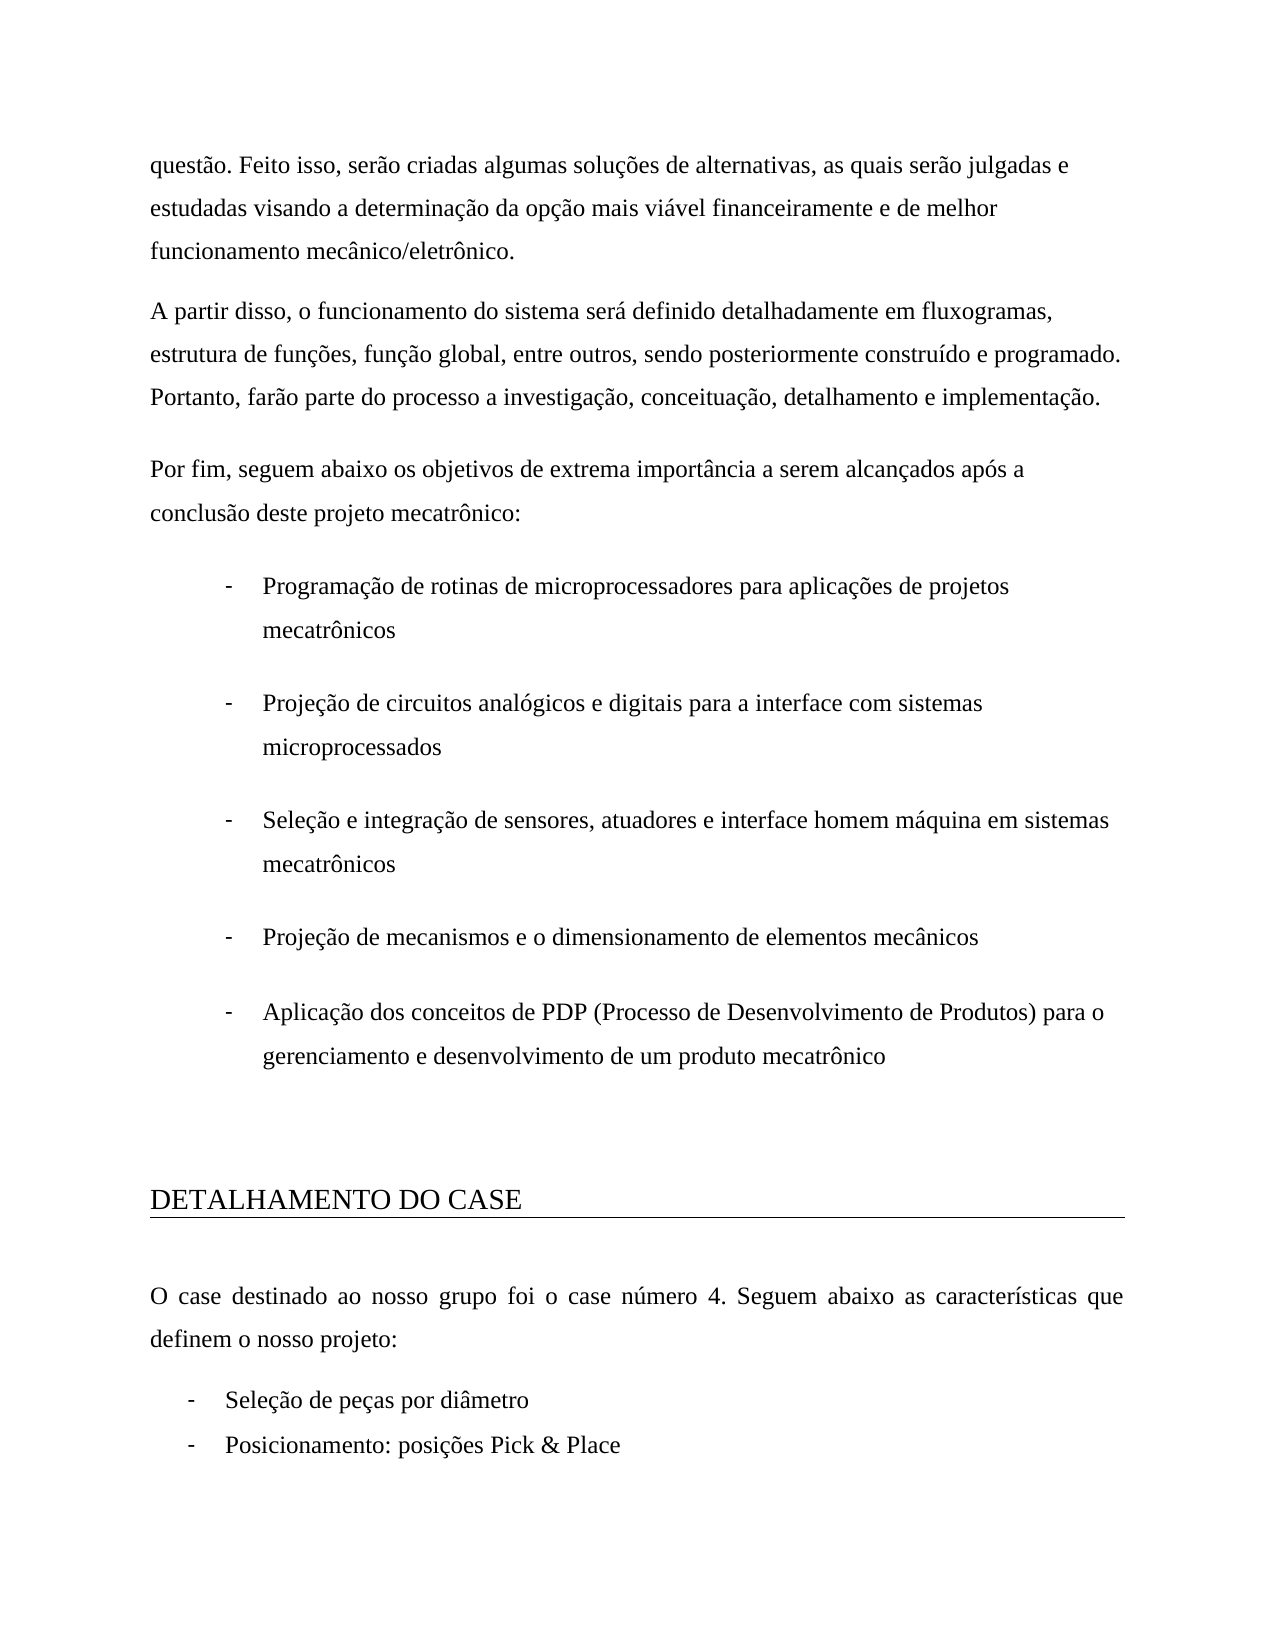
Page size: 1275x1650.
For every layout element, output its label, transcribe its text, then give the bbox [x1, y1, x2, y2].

text Por fim, seguem abaixo os objetivos de extrema importância a serem alcançados após a conclusão deste projeto mecatrônico: [150, 454, 1125, 526]
subtitle DETALHAMENTO DO CASE [150, 1182, 1125, 1217]
list Seleção e integração de sensores, atuadores e interface homem máquina em sistemas mecatrônicos [225, 804, 1125, 878]
list Projeção de mecanismos e o dimensionamento de elementos mecânicos [225, 922, 1125, 952]
list Seleção de peças por diâmetro [187, 1384, 1125, 1414]
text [150, 150, 1125, 265]
list Projeção de circuitos analógicos e digitais para a interface com sistemas microprocessados [225, 687, 1125, 761]
text O case destinado ao nosso grupo foi o case número 4. Seguem abaixo as características que definem o nosso projeto: [150, 1281, 1125, 1353]
list Programação de rotinas de microprocessadores para aplicações de projetos mecatrônicos [225, 570, 1125, 644]
text A partir disso, o funcionamento do sistema será definido detalhadamente em fluxogramas, estrutura de funções, função global, entre outros, sendo posteriormente construído e programado. Portanto, farão parte do processo a investigação, conceituação, detalhamento e implementação. [150, 296, 1125, 411]
list Posicionamento: posições Pick & Place [187, 1429, 1125, 1460]
list Aplicação dos conceitos de PDP (Processo de Desenvolvimento de Produtos) para o gerenciamento e desenvolvimento de um produto mecatrônico [225, 996, 1125, 1070]
